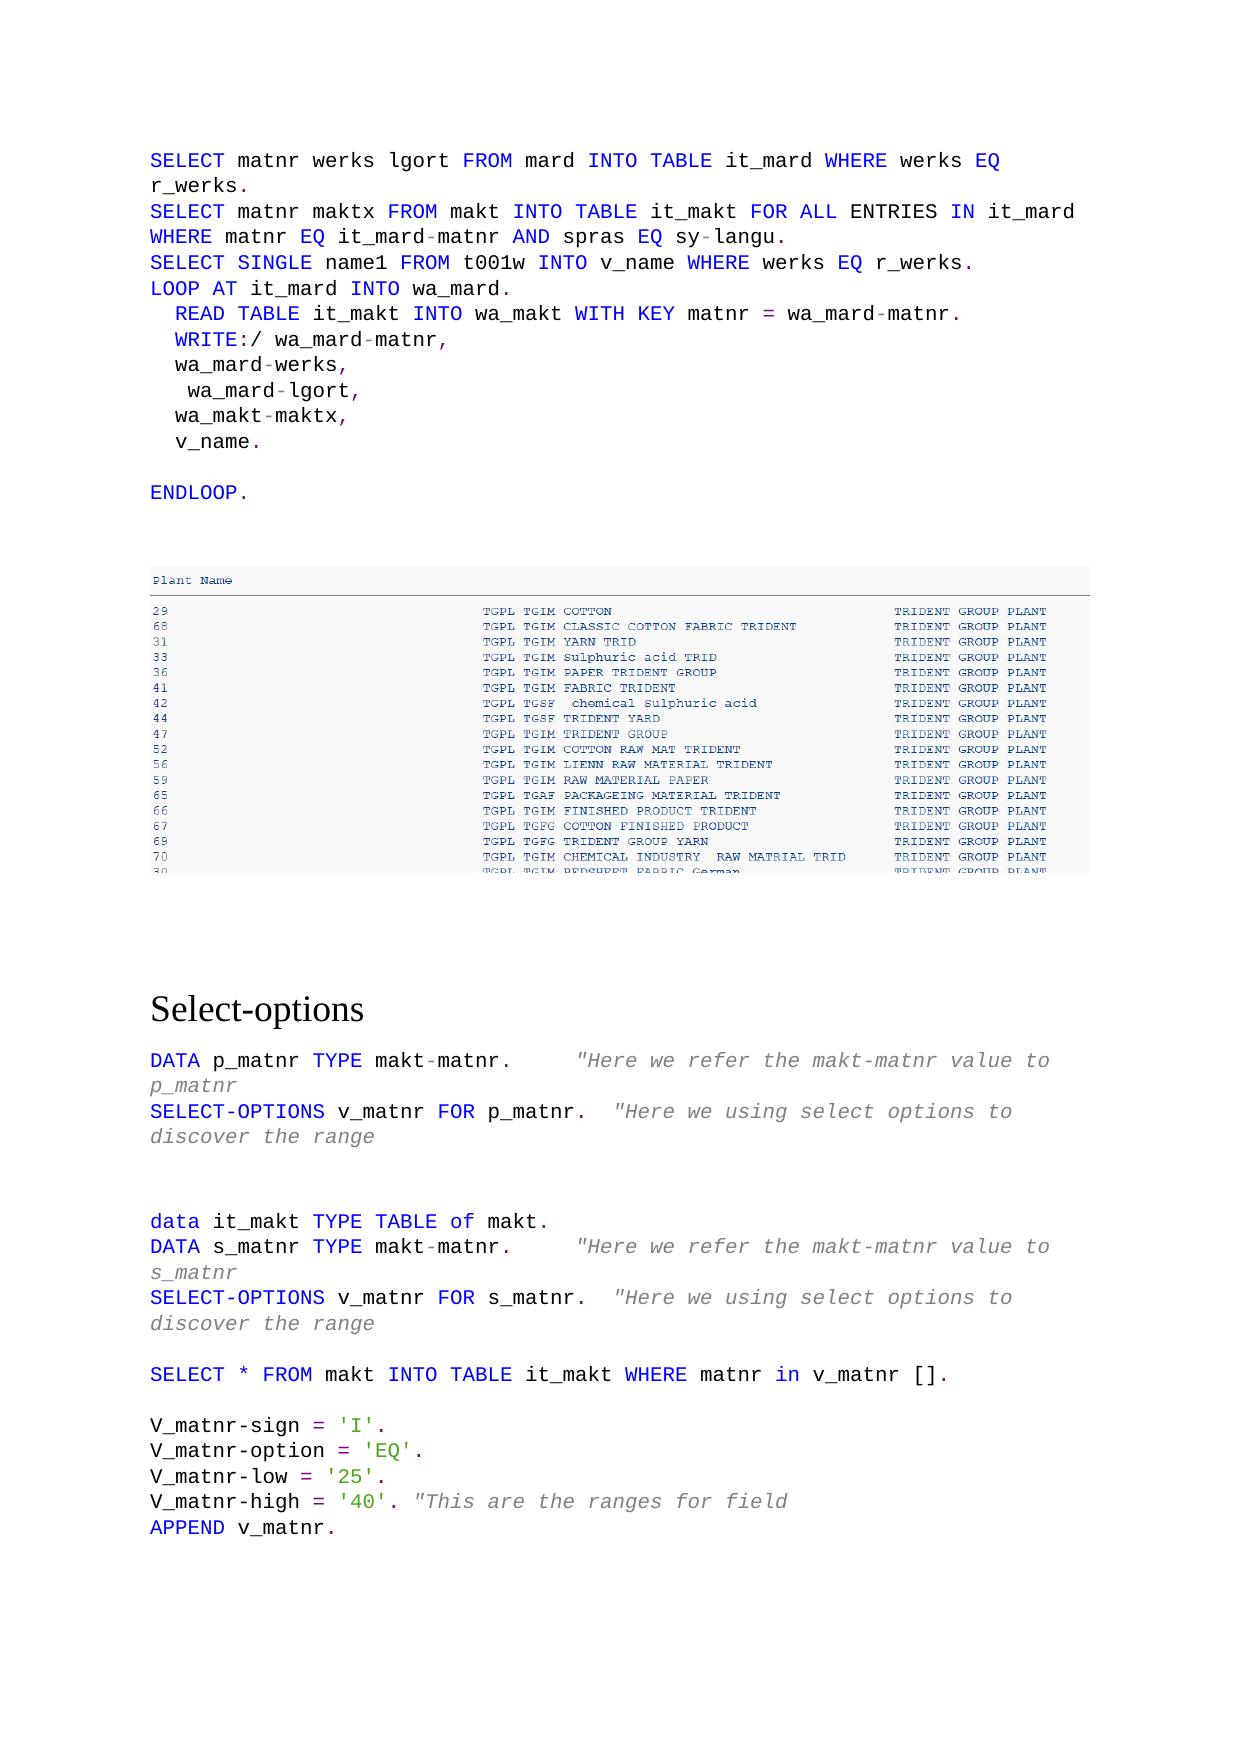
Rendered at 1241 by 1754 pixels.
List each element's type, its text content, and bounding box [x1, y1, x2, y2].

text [150, 1211, 1090, 1566]
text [150, 150, 1090, 505]
text Select-options [150, 987, 1090, 1030]
picture [150, 566, 1091, 873]
text DATA p_matnr TYPE makt-matnr. "Here we refer the makt-matnr value to p_matnr SELECT-OPTIONS v_matnr FOR p_matnr. "Here we using select options to discover the range [150, 1050, 1090, 1150]
